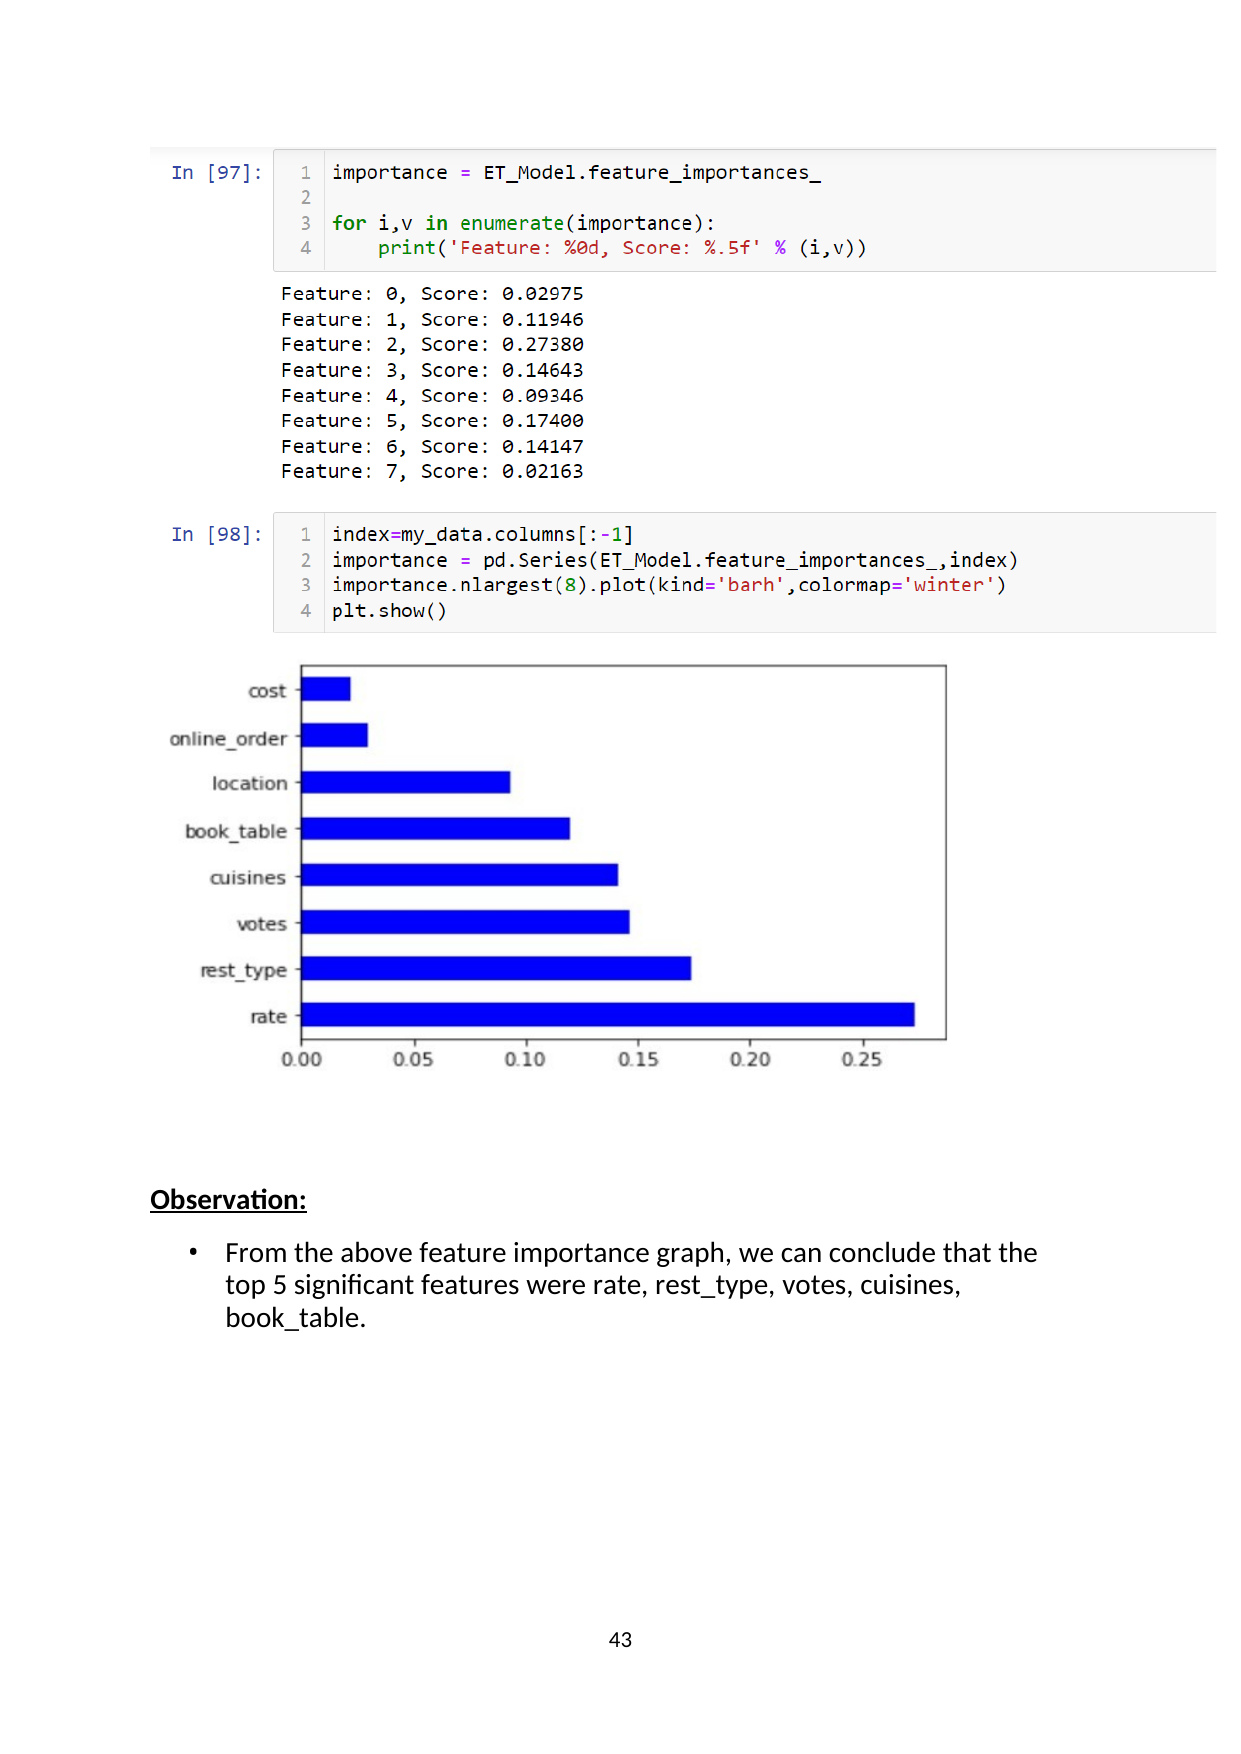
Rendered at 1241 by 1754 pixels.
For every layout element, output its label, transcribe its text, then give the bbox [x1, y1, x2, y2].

subtitle Observation: [150, 1181, 1230, 1216]
picture [169, 659, 948, 1071]
picture [150, 147, 1217, 633]
list From the above feature importance graph, we can conclude that the top 5 significant features were rate, rest_type, votes, cuisines, book_table. [188, 1233, 1084, 1334]
